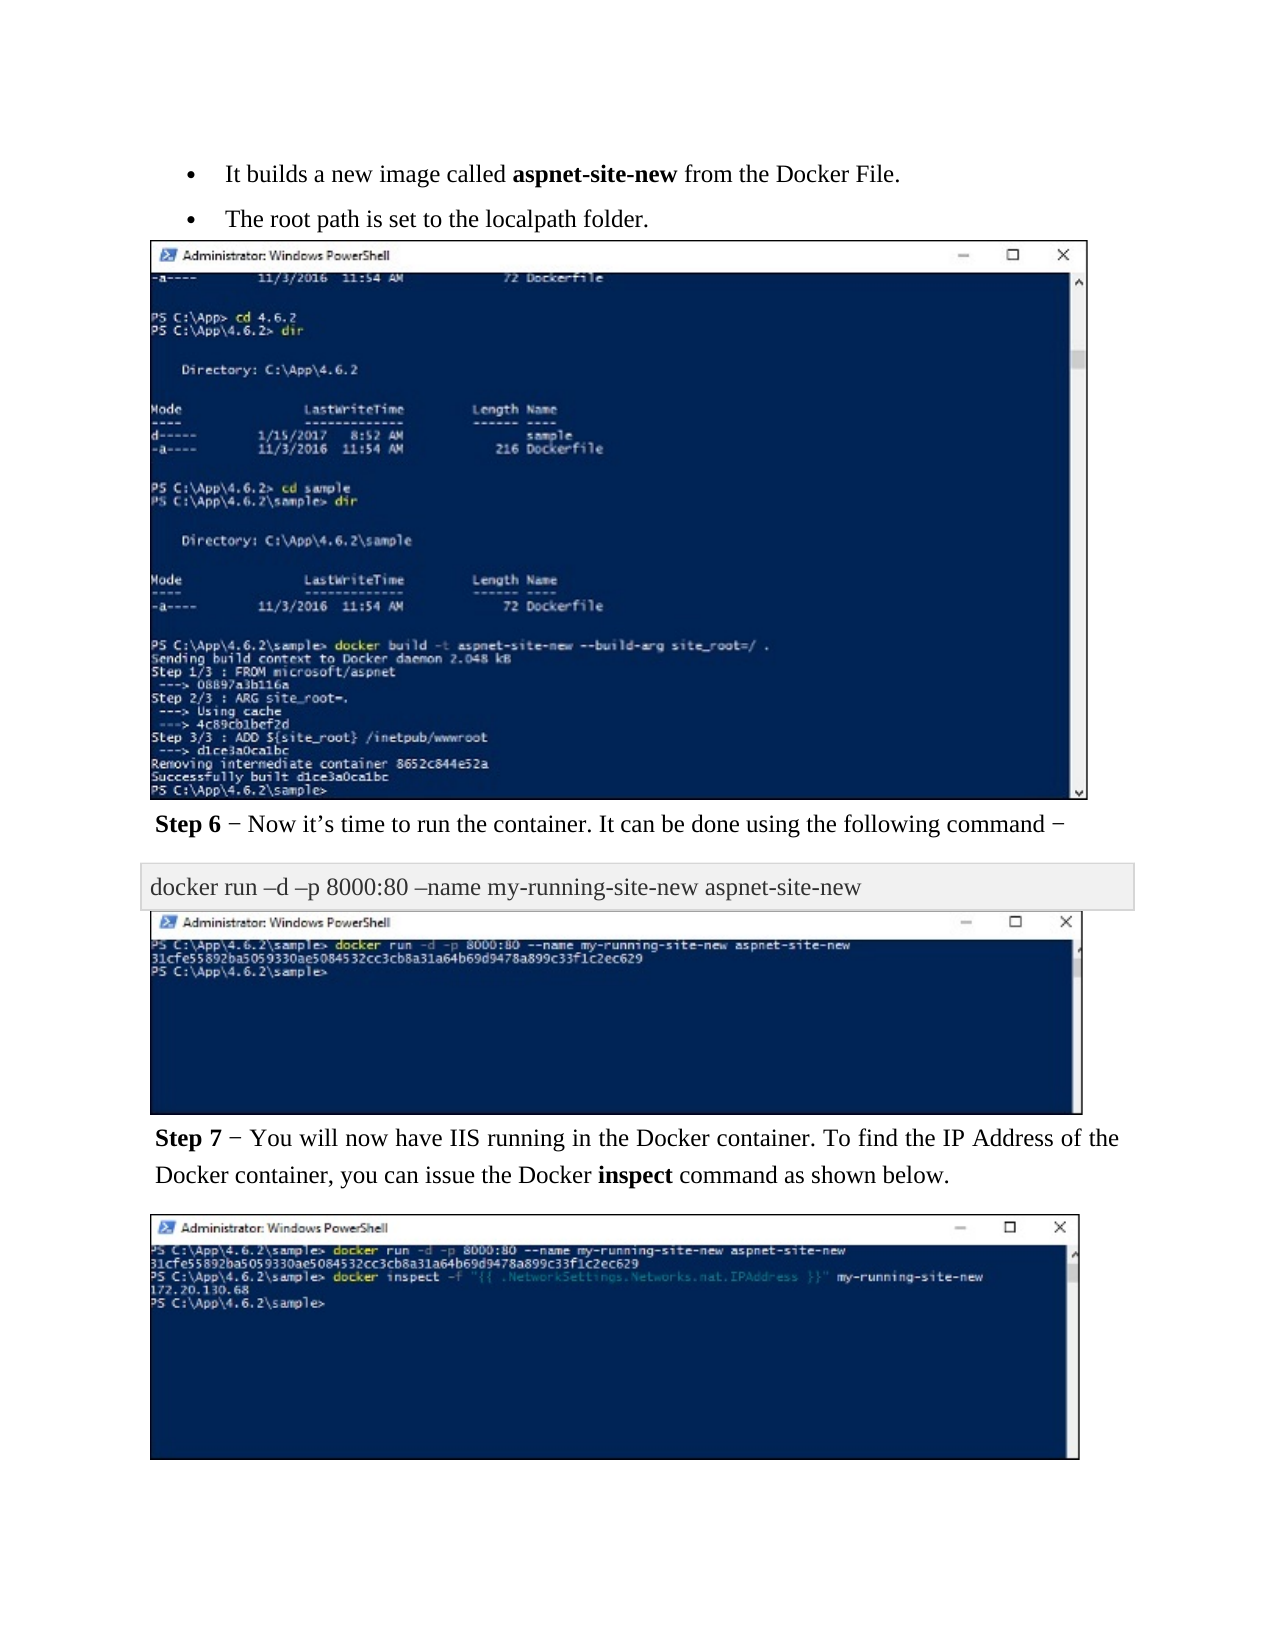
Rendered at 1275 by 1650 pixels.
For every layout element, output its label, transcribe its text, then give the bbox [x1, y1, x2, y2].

picture [150, 911, 1083, 1115]
picture [150, 240, 1088, 800]
text Step 7 − You will now have IIS running in the Docker container. To find the IP Address of the Docker container, you can issue the Docker inspect command as shown below. [155, 1114, 1120, 1189]
list It builds a new image called aspnet-site-new from the Docker File. [187, 150, 1125, 187]
text Step 6 − Now it’s time to run the container. It can be done using the following command − [155, 800, 1120, 837]
list The root path is set to the localpath folder. [187, 195, 1125, 233]
picture [150, 1214, 1080, 1460]
text docker run –d –p 8000:80 –name my-running-site-new aspnet-site-new [142, 864, 1133, 909]
